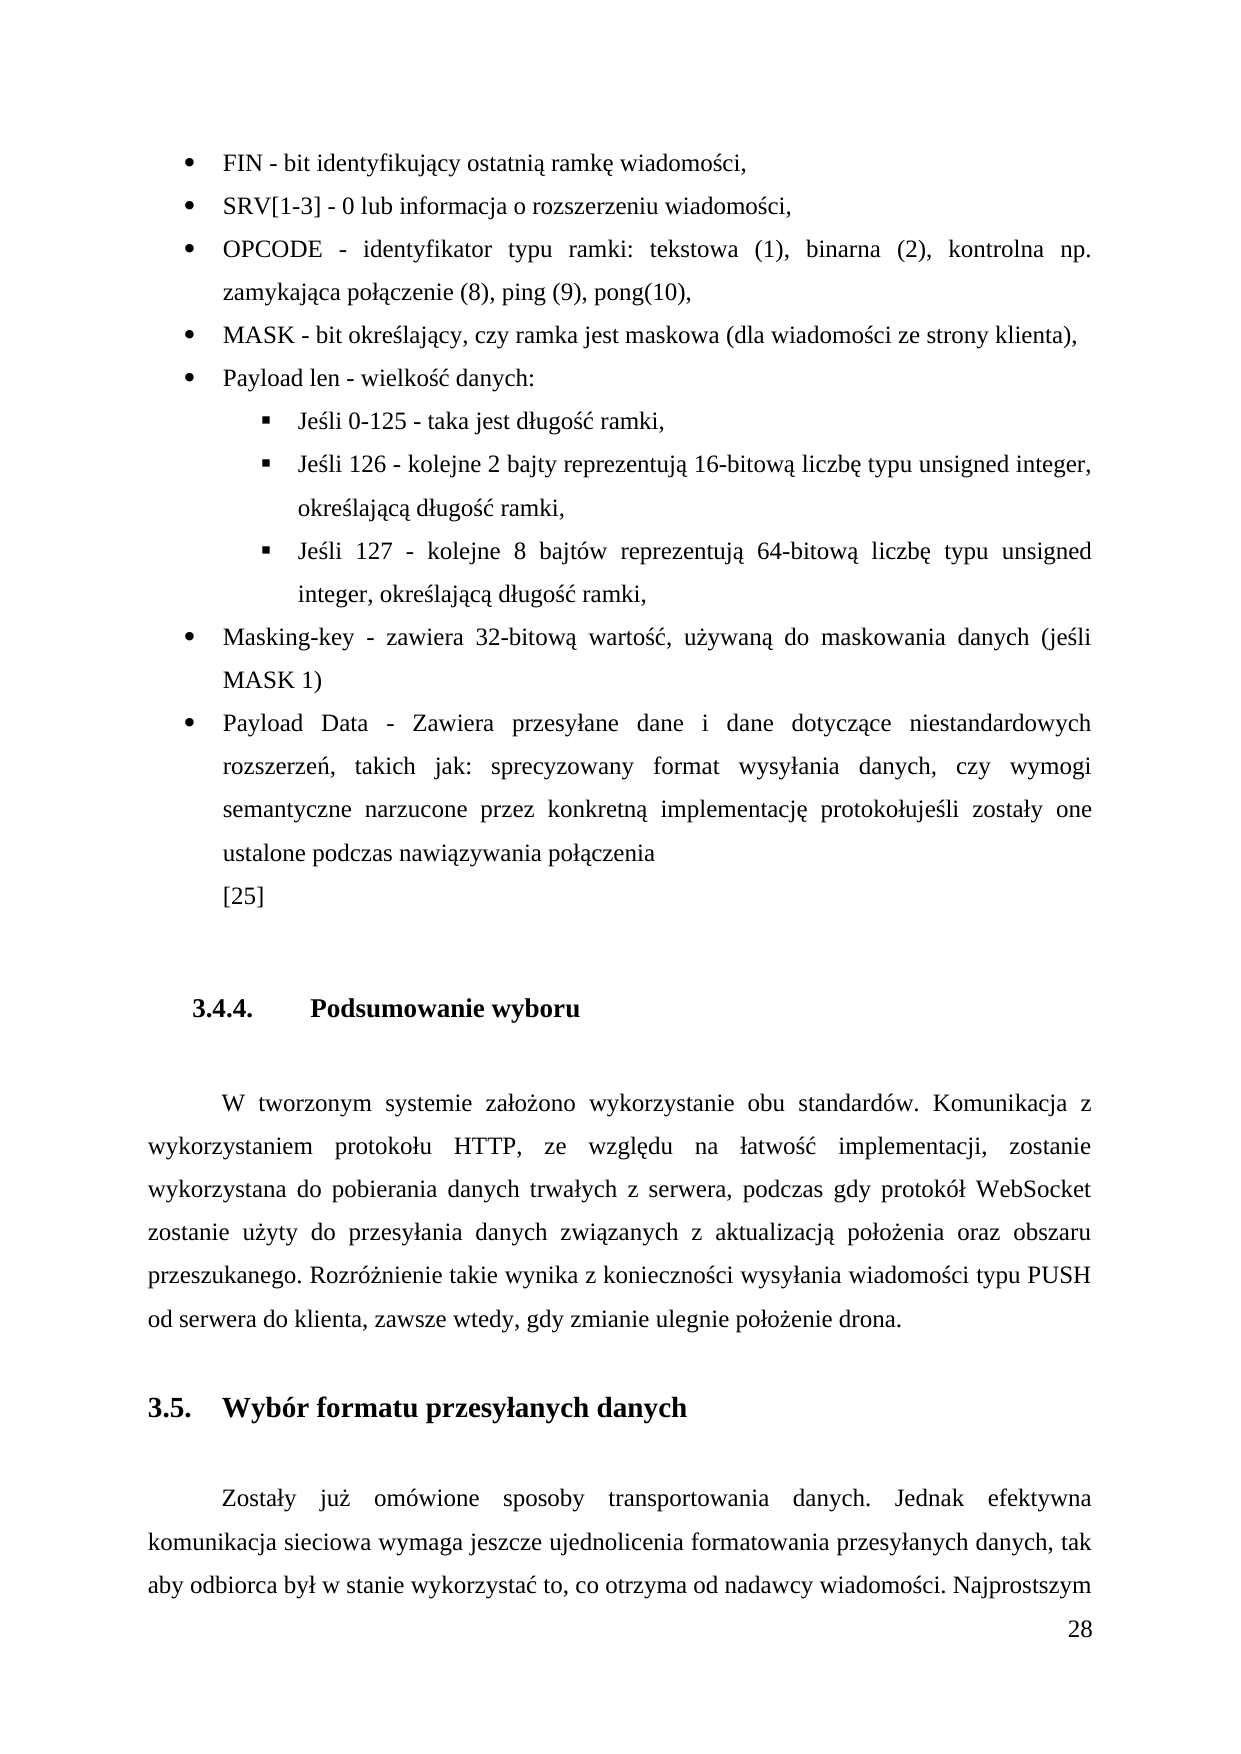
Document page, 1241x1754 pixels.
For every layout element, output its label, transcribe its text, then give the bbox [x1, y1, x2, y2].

list Jeśli 0-125 - taka jest długość ramki, [260, 406, 1092, 435]
list Jeśli 126 - kolejne 2 bajty reprezentują 16-bitową liczbę typu unsigned integer, określającą długość ramki, [260, 449, 1092, 521]
subtitle Podsumowanie wyboru [192, 992, 1092, 1023]
list OPCODE - identyfikator typu ramki: tekstowa (1), binarna (2), kontrolna np. zamykająca połączenie (8), ping (9), pong(10), [185, 234, 1092, 306]
list Payload len - wielkość danych: [185, 363, 1092, 392]
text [148, 1483, 1092, 1598]
list FIN - bit identyfikujący ostatnią ramkę wiadomości, [185, 148, 1092, 176]
list MASK - bit określający, czy ramka jest maskowa (dla wiadomości ze strony klienta), [185, 320, 1092, 349]
subtitle Wybór formatu przesyłanych danych [148, 1390, 1092, 1423]
text [25] [223, 881, 1092, 909]
list SRV[1-3] - 0 lub informacja o rozszerzeniu wiadomości, [185, 191, 1092, 219]
list Jeśli 127 - kolejne 8 bajtów reprezentują 64-bitową liczbę typu unsigned integer, określającą długość ramki, [260, 536, 1092, 608]
text W tworzonym systemie założono wykorzystanie obu standardów. Komunikacja z wykorzystaniem protokołu HTTP, ze względu na łatwość implementacji, zostanie wykorzystana do pobierania danych trwałych z serwera, podczas gdy protokół WebSocket zostanie użyty do przesyłania danych związanych z aktualizacją położenia oraz obszaru przeszukanego. Rozróżnienie takie wynika z konieczności wysyłania wiadomości typu PUSH od serwera do klienta, zawsze wtedy, gdy zmianie ulegnie położenie drona. [148, 1088, 1092, 1332]
list Payload Data - Zawiera przesyłane dane i dane dotyczące niestandardowych rozszerzeń, takich jak: sprecyzowany format wysyłania danych, czy wymogi semantyczne narzucone przez konkretną implementację protokołujeśli zostały one ustalone podczas nawiązywania połączenia [185, 708, 1092, 866]
list Masking-key - zawiera 32-bitową wartość, używaną do maskowania danych (jeśli MASK 1) [185, 622, 1092, 694]
